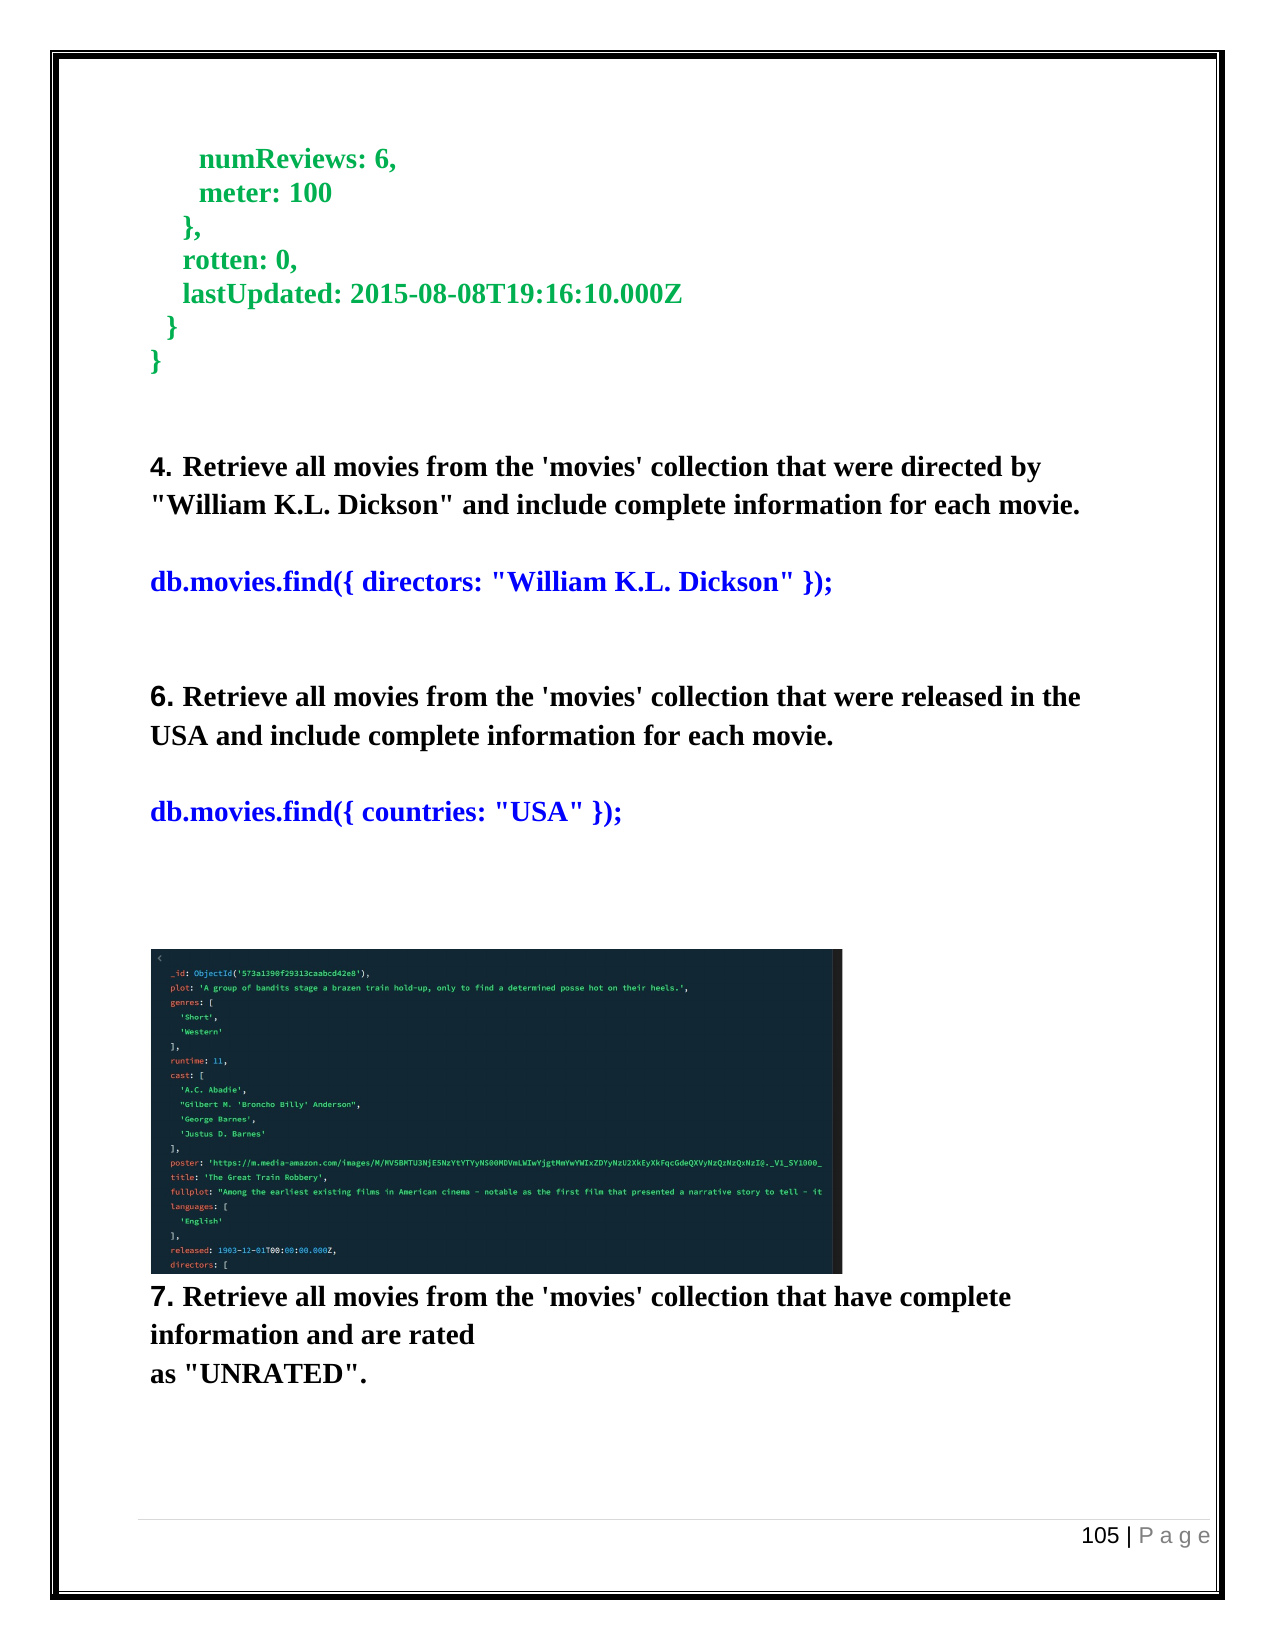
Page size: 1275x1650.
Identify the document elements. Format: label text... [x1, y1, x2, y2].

list Retrieve all movies from the 'movies' collection that were released in the USA and include complete information for each movie. [150, 679, 1101, 751]
text rotten: 0, [182, 242, 1210, 276]
text } [150, 343, 1210, 376]
text db.movies.find({ countries: "USA" }); [150, 794, 1210, 828]
picture [150, 949, 843, 1274]
text lastUpdated: 2015-08-08T19:16:10.000Z [182, 276, 1210, 309]
text as "UNRATED". [150, 1356, 1210, 1389]
text } [166, 309, 1210, 343]
text db.movies.find({ directors: "William K.L. Dickson" }); [150, 564, 1210, 598]
text }, [182, 209, 1210, 242]
text numReviews: 6, [198, 142, 1210, 175]
text meter: 100 [198, 175, 1210, 209]
list Retrieve all movies from the 'movies' collection that were directed by "William K.L. Dickson" and include complete information for each movie. [150, 449, 1113, 521]
